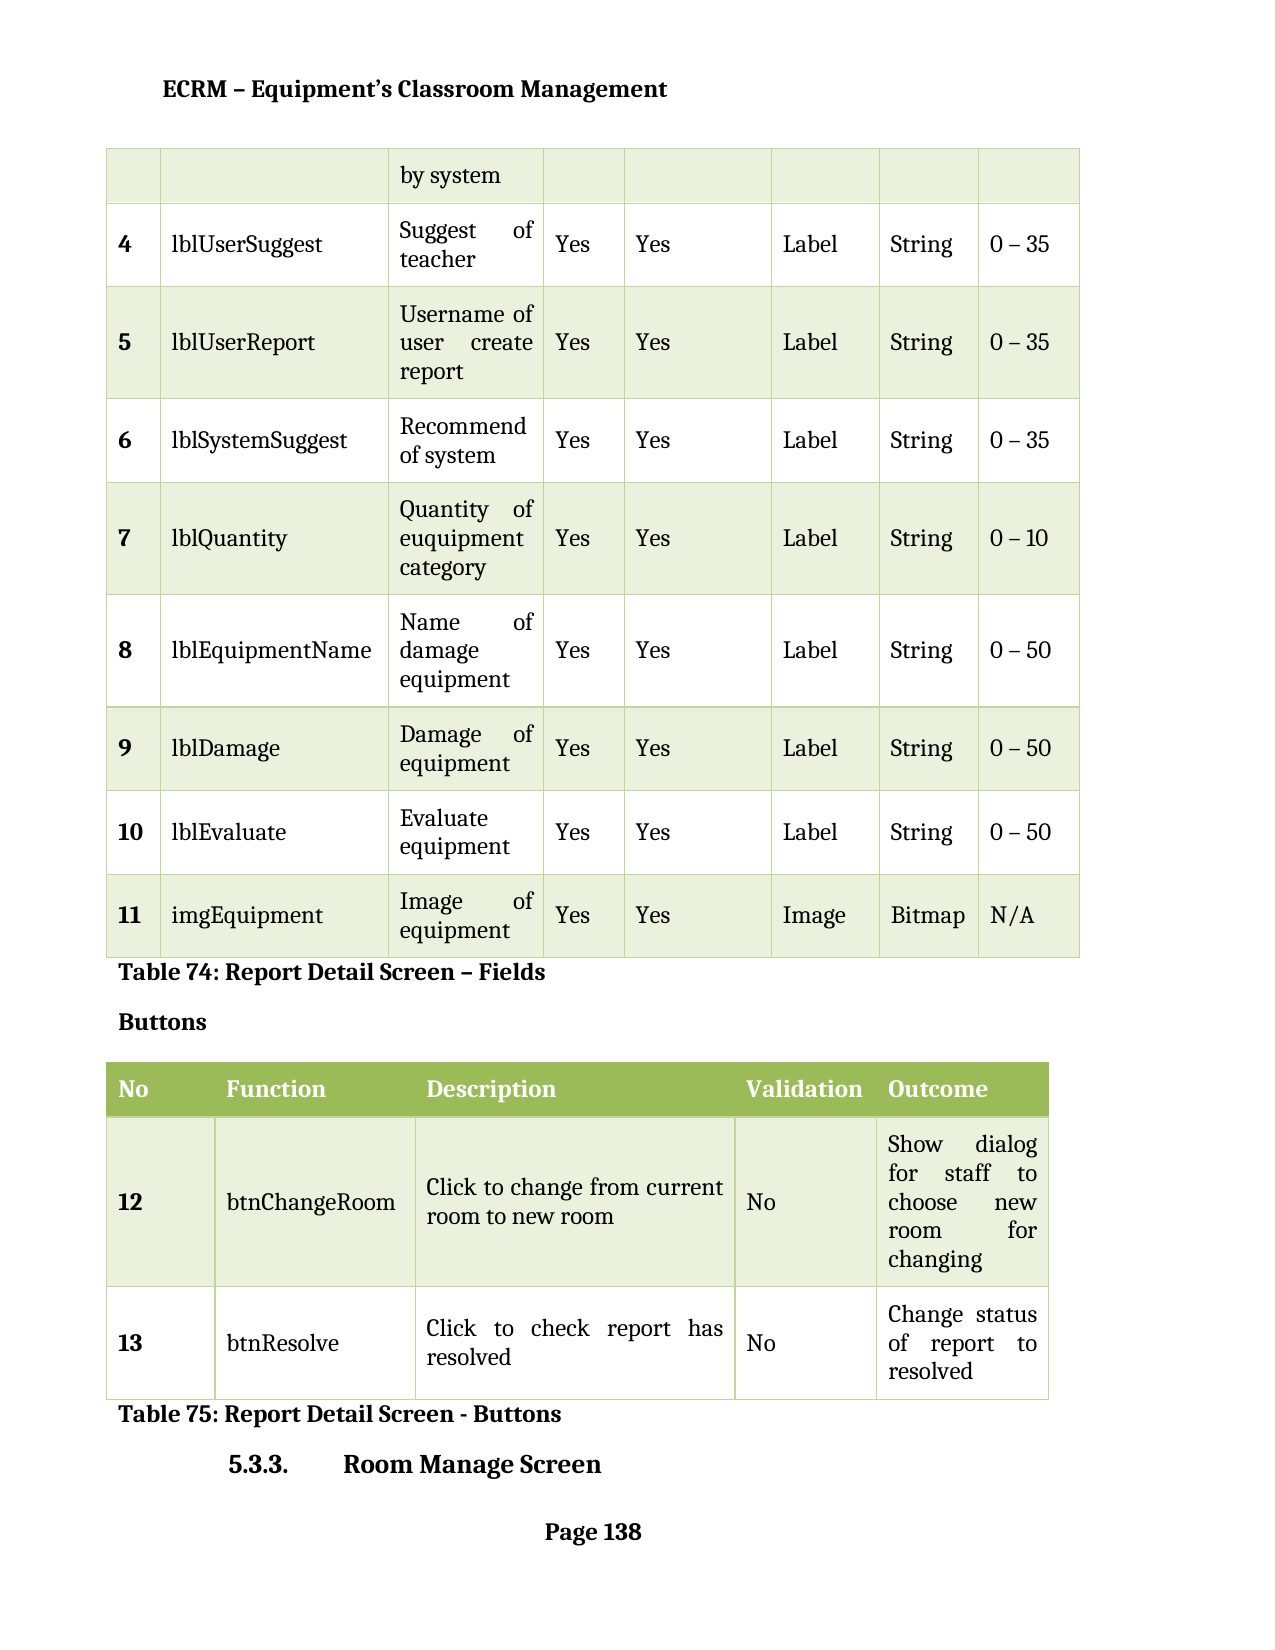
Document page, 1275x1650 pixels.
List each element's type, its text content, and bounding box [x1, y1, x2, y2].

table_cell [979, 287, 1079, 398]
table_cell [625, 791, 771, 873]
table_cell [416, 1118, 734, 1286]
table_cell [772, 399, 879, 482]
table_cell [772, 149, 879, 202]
text Buttons [118, 1008, 1068, 1036]
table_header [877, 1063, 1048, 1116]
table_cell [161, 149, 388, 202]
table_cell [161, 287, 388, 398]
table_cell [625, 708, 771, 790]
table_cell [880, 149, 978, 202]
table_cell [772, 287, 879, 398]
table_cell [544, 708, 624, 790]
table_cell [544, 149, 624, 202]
text Table 74: Report Detail Screen – Fields [118, 958, 1068, 987]
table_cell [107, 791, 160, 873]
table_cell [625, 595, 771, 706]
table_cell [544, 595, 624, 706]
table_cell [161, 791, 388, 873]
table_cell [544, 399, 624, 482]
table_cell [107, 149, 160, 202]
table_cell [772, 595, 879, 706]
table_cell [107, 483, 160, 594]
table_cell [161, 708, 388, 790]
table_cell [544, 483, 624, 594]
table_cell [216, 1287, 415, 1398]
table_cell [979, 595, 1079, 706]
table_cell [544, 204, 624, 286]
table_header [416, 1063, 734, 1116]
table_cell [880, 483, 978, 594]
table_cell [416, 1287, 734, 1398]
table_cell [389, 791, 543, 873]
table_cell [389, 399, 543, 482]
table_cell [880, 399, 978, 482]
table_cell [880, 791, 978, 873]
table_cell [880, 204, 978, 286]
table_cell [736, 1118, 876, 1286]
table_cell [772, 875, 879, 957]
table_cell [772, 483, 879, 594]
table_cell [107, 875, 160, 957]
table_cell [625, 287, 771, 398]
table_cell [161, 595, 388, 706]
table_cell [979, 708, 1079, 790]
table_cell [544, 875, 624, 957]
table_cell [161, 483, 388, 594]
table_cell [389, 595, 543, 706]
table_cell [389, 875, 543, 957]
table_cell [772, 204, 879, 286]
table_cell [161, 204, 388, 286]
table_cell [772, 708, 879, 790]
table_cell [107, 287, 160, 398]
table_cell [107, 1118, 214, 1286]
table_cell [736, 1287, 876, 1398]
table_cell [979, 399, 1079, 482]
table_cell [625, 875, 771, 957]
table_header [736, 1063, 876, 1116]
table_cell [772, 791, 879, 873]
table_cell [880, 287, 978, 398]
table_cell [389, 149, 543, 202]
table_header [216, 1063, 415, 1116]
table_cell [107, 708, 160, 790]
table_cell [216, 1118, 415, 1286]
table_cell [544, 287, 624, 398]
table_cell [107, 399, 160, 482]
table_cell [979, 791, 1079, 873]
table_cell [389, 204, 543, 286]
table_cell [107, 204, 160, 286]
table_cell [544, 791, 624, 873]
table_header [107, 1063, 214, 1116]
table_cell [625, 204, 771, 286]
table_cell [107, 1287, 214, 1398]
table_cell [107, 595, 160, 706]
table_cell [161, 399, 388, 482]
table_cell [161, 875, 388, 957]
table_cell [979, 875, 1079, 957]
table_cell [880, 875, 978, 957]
list Room Manage Screen [228, 1449, 1068, 1480]
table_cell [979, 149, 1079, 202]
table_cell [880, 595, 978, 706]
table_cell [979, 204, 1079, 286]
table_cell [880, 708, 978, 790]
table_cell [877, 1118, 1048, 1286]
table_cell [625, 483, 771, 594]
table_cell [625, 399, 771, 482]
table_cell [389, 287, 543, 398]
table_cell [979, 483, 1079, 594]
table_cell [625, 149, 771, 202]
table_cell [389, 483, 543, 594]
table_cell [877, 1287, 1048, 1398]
text Table 75: Report Detail Screen - Buttons [118, 1399, 1068, 1428]
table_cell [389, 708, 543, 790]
